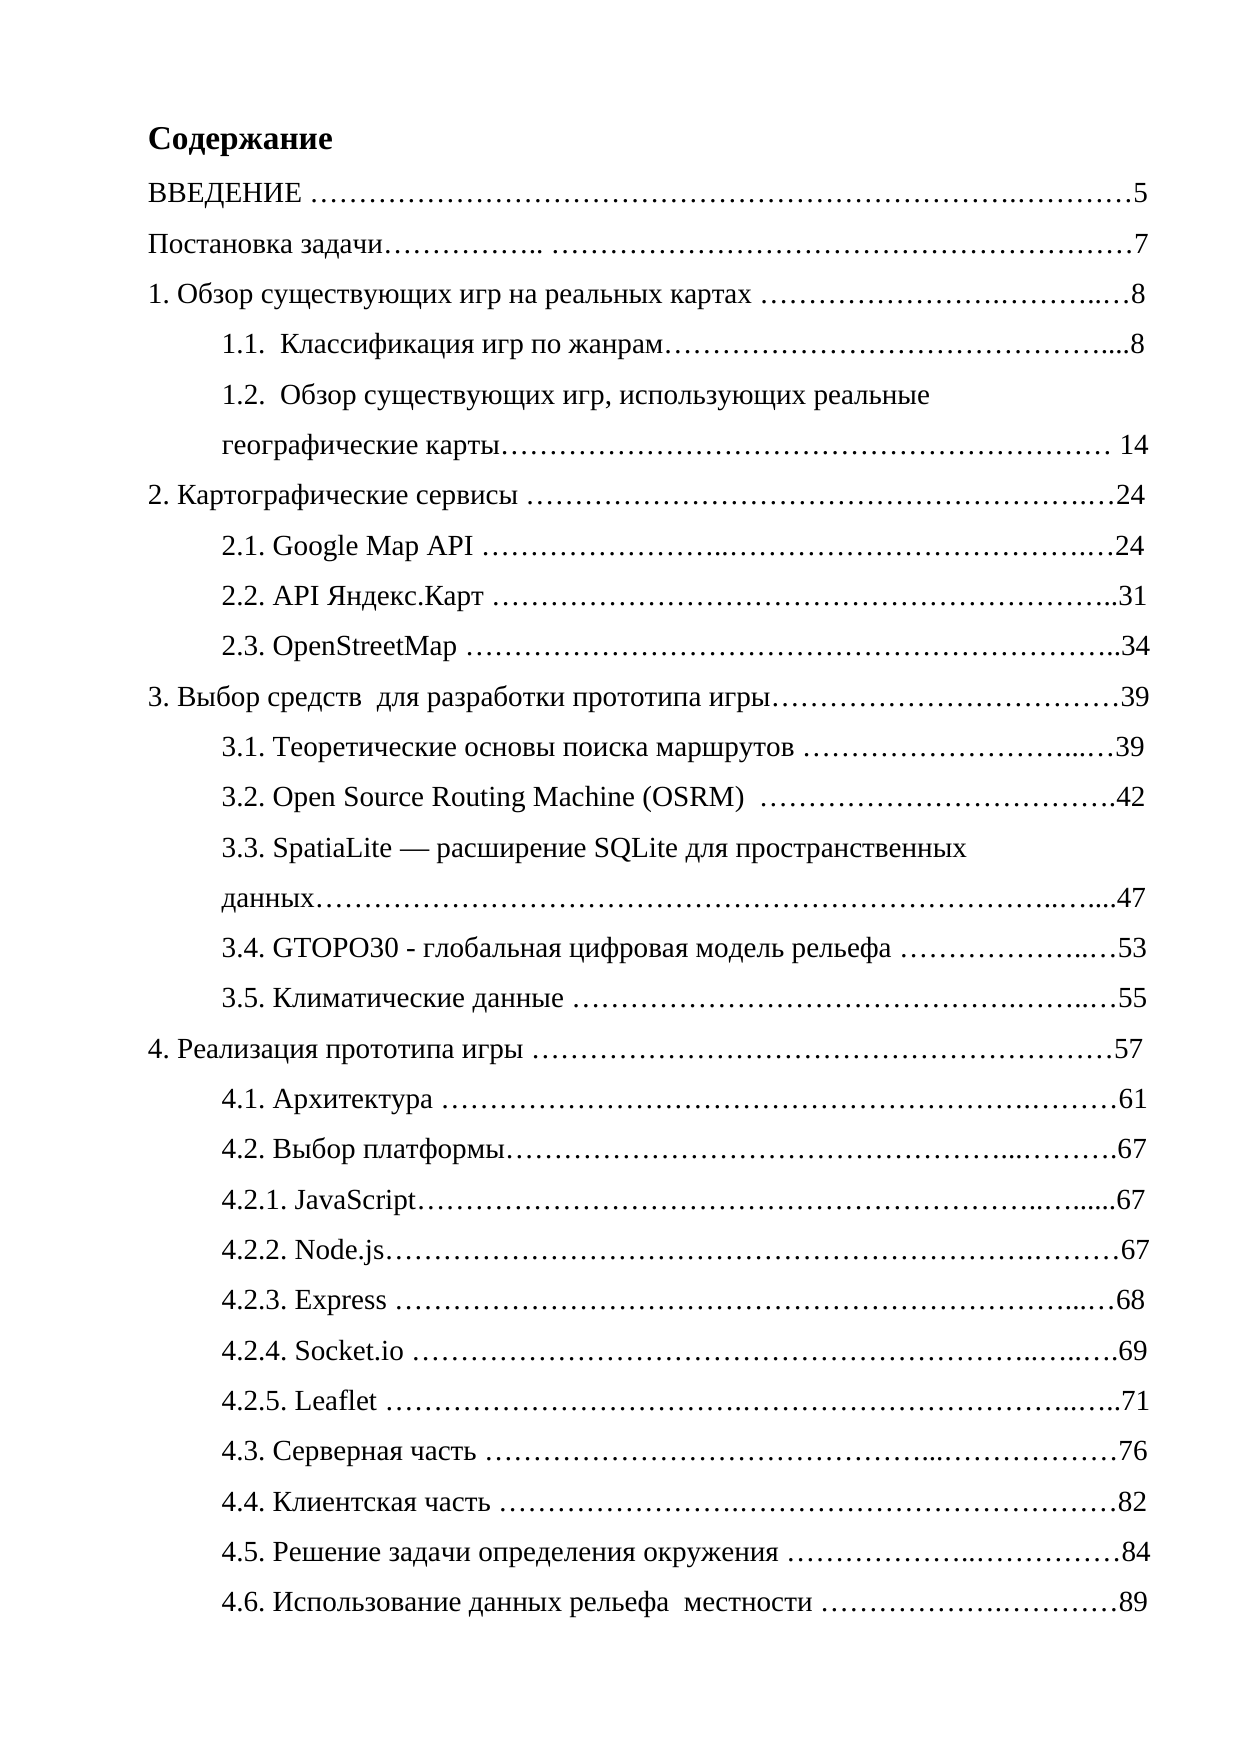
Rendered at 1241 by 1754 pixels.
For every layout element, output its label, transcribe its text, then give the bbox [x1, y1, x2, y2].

text 3.4. GTOPO30 - глобальная цифровая модель рельефа ………………..…53 [148, 930, 1152, 964]
text 2.1. Google Map API ……………………..……………………………….…24 [148, 528, 1152, 561]
text 4.3. Серверная часть ………………………………………...………………76 [148, 1433, 1152, 1467]
text 2. Картографические сервисы ………………………………………………….…24 [148, 477, 1152, 511]
text 3.2. Open Source Routing Machine (OSRM) ……………………………….42 [148, 779, 1152, 813]
text 1.2. Обзор существующих игр, использующих реальные географические карты……………………………………………………… 14 [222, 377, 1152, 461]
text 4.2.3. Express ……………………………………………………………...…68 [148, 1282, 1152, 1316]
text 4.4. Клиентская часть …………………….…………………………………82 [148, 1484, 1152, 1517]
text 3.3. SpatiaLite — расширение SQLite для пространственных [148, 830, 1152, 863]
text 1.1. Классификация игр по жанрам………………………………………....8 [221, 327, 1152, 360]
text ВВЕДЕНИЕ ……………………………………………………………….…………5 [148, 176, 1152, 209]
text 4.2.2. Node.js………………………………………………………….………67 [148, 1232, 1152, 1266]
text 2.3. OpenStreetMap …………………………………………………………..34 [148, 628, 1152, 662]
text 1. Обзор существующих игр на реальных картах …………………….………..…8 [148, 276, 1152, 310]
text 4.2.4. Socket.io ………………………………………………………..…..….69 [148, 1333, 1152, 1366]
text 4.1. Архитектура …………………………………………………….………61 [148, 1081, 1152, 1115]
text 3.5. Климатические данные ……………………………………….……..…55 [221, 981, 1152, 1014]
text Постановка задачи…………….. ……………………………………………………7 [148, 226, 1152, 259]
text 4.5. Решение задачи определения окружения ………………..……………84 [148, 1534, 1152, 1568]
text 4.2.1. JavaScript………………………………………………………..…......67 [148, 1182, 1152, 1215]
text 4. Реализация прототипа игры ……………………………………………………57 [148, 1031, 1152, 1064]
text 4.2. Выбор платформы……………………………………………...……….67 [148, 1132, 1152, 1165]
text 3. Выбор средств для разработки прототипа игры………………………………39 [148, 679, 1152, 712]
text 4.2.5. Leaflet ……………………………….……………………………..…..71 [148, 1383, 1152, 1417]
text Содержание [148, 118, 1152, 156]
text 4.6. Использование данных рельефа местности ……………….…………89 [148, 1584, 1152, 1618]
text 2.2. API Яндекс.Карт ………………………………………………………..31 [148, 578, 1152, 612]
text 3.1. Теоретические основы поиска маршрутов ………………………...…39 [148, 729, 1152, 763]
text данных…………………………………………………………………..…....47 [148, 880, 1152, 913]
